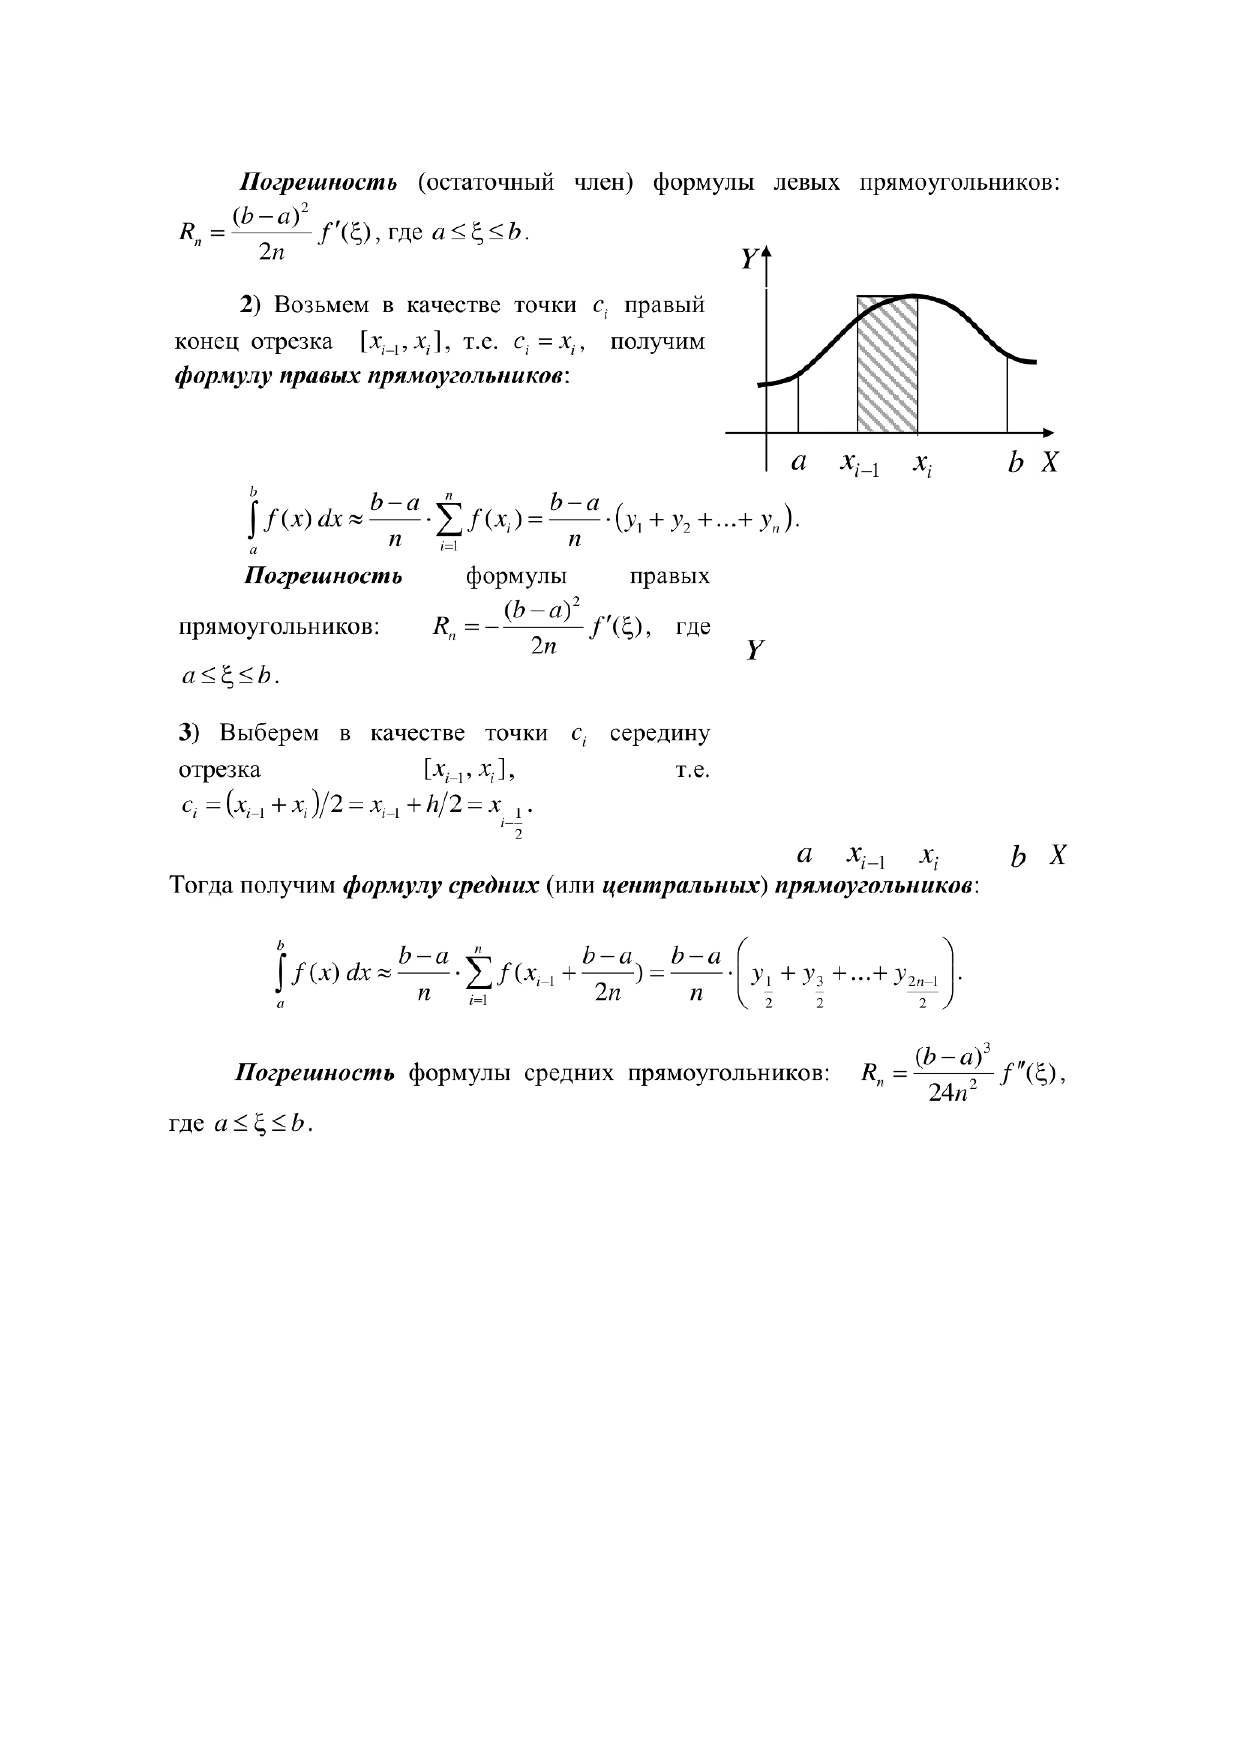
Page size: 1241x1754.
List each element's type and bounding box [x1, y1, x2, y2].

picture [150, 150, 1091, 1186]
